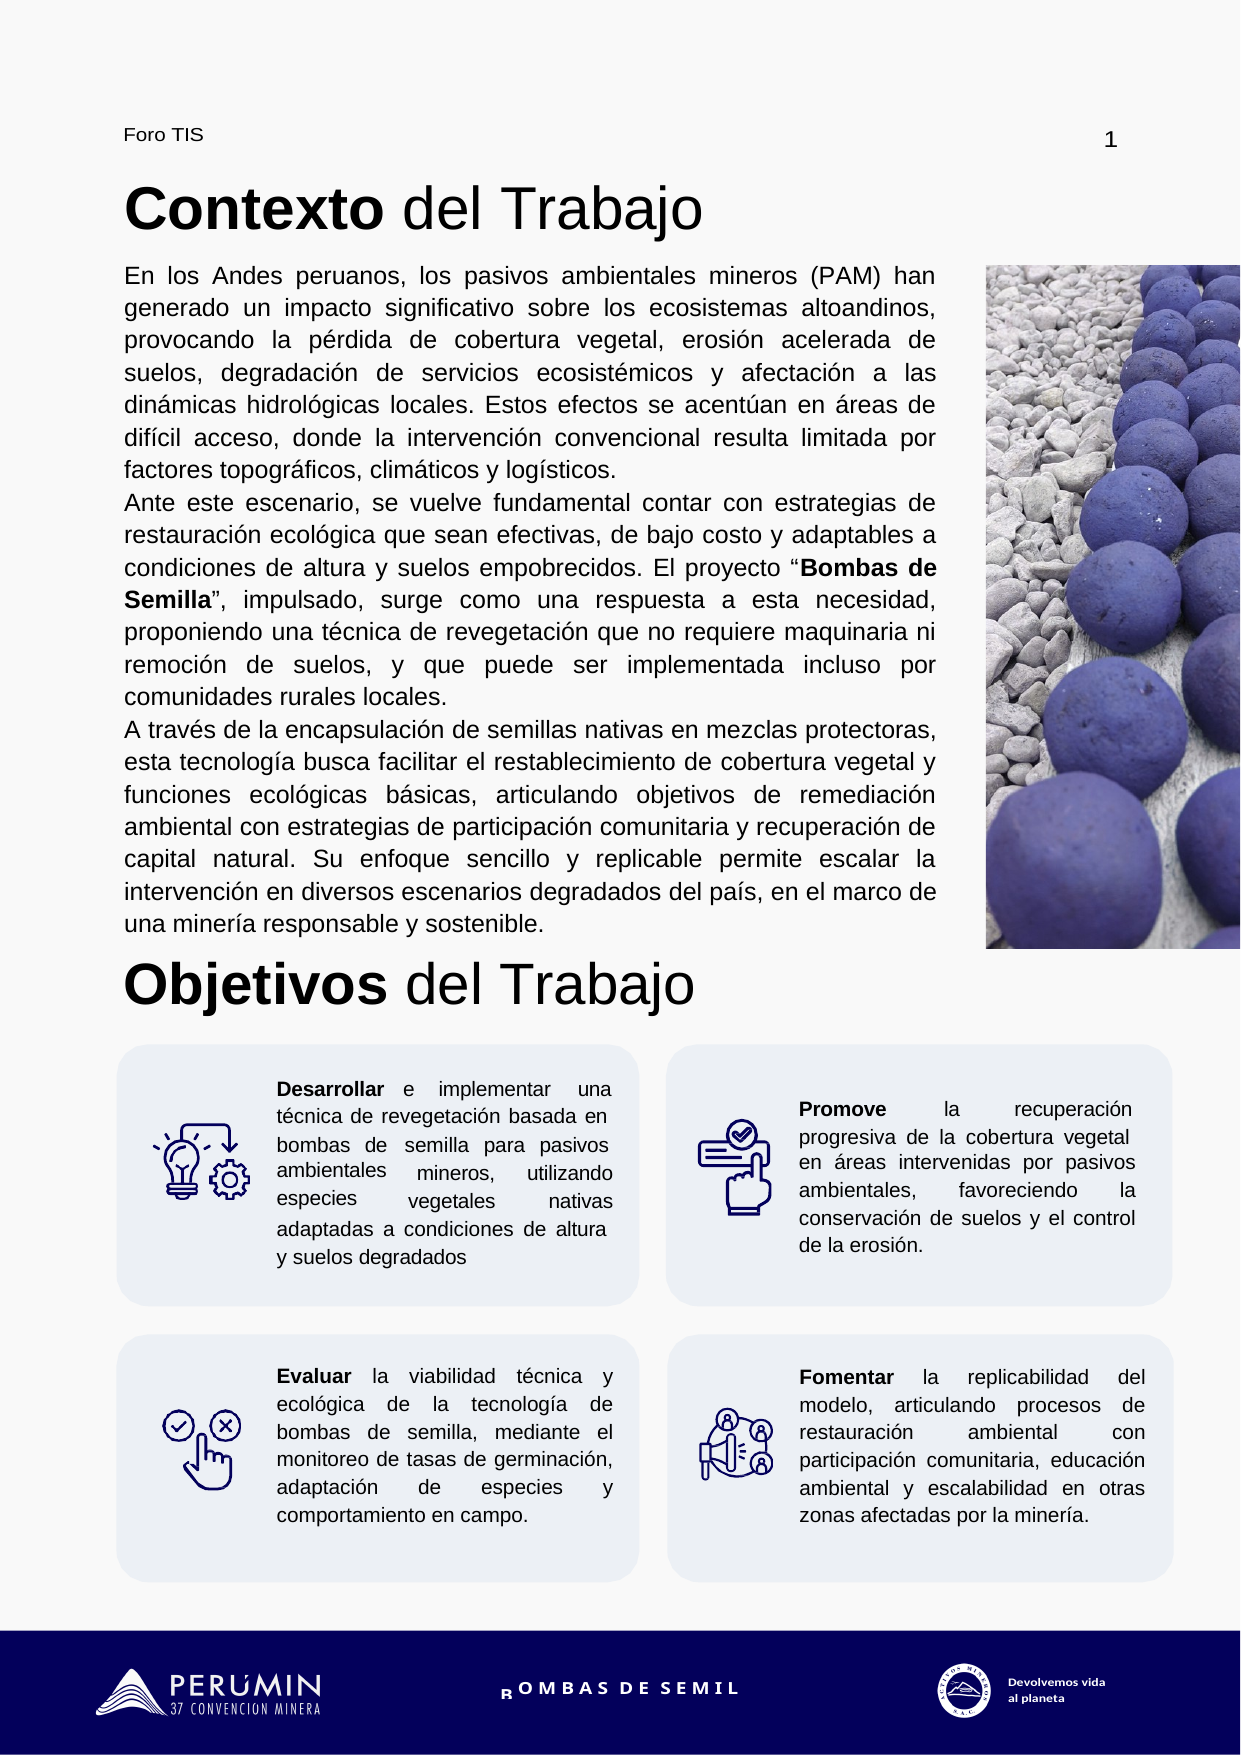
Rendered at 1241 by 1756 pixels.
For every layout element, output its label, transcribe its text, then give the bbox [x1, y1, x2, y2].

picture [162, 1409, 195, 1442]
picture [169, 1145, 186, 1162]
picture [86, 1663, 341, 1718]
picture [209, 1409, 241, 1442]
picture [985, 265, 1241, 949]
picture [166, 1164, 198, 1200]
picture [209, 1159, 250, 1200]
picture [937, 1663, 991, 1718]
text Foro TIS 1 [123, 120, 1240, 153]
text Objetivos del Trabajo [123, 950, 1240, 1017]
text A través de la encapsulación de semillas nativas en mezclas protectoras, esta tecnología busca facilitar el restablecimiento de cobertura vegetal y funciones ecológicas básicas, articulando objetivos de remediación ambiental con estrategias de participación comunitaria y recuperación de capital natural. Su enfoque sencillo y replicable permite escalar la intervención en diversos escenarios degradados del país, en el marco de una minería responsable y sostenible. [124, 715, 937, 938]
text Ante este escenario, se vuelve fundamental contar con estrategias de restauración ecológica que sean efectivas, de bajo costo y adaptables a condiciones de altura y suelos empobrecidos. El proyecto “Bombas de Semilla”, impulsado, surge como una respuesta a esta necesidad, proponiendo una técnica de revegetación que no requiere maquinaria ni remoción de suelos, y que puede ser implementada incluso por comunidades rurales locales. [124, 488, 937, 711]
text Contexto del Trabajo [124, 172, 1240, 242]
text En los Andes peruanos, los pasivos ambientales mineros (PAM) han generado un impacto significativo sobre los ecosistemas altoandinos, provocando la pérdida de cobertura vegetal, erosión acelerada de suelos, degradación de servicios ecosistémicos y afectación a las dinámicas hidrológicas locales. Estos efectos se acentúan en áreas de difícil acceso, donde la intervención convencional resulta limitada por factores topográficos, climáticos y logísticos. [124, 261, 937, 484]
